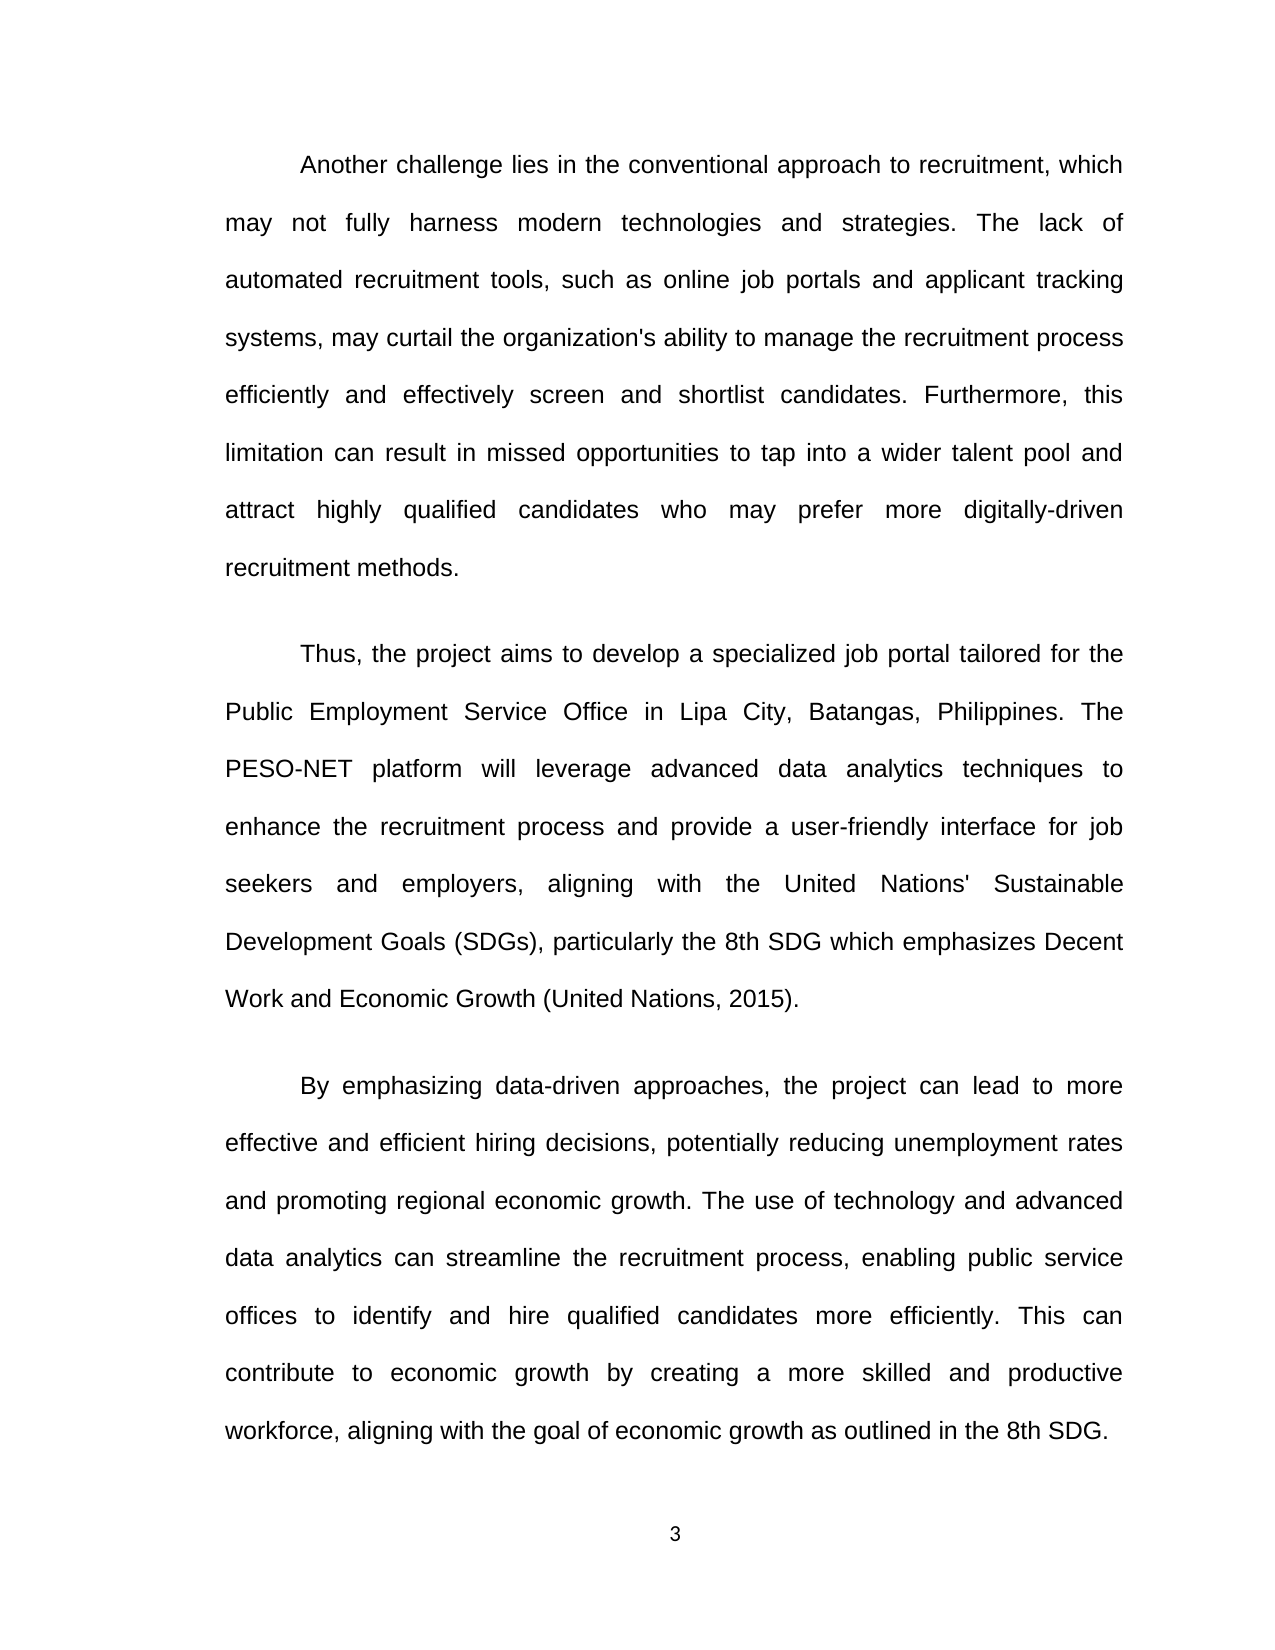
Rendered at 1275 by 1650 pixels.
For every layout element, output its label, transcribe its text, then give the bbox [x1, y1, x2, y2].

text Another challenge lies in the conventional approach to recruitment, which may not fully harness modern technologies and strategies. The lack of automated recruitment tools, such as online job portals and applicant tracking systems, may curtail the organization's ability to manage the recruitment process efficiently and effectively screen and shortlist candidates. Furthermore, this limitation can result in missed opportunities to tap into a wider talent pool and attract highly qualified candidates who may prefer more digitally-driven recruitment methods. [225, 150, 1125, 581]
text By emphasizing data-driven approaches, the project can lead to more effective and efficient hiring decisions, potentially reducing unemployment rates and promoting regional economic growth. The use of technology and advanced data analytics can streamline the recruitment process, enabling public service offices to identify and hire qualified candidates more efficiently. This can contribute to economic growth by creating a more skilled and productive workforce, aligning with the goal of economic growth as outlined in the 8th SDG. [225, 1071, 1125, 1444]
text Thus, the project aims to develop a specialized job portal tailored for the Public Employment Service Office in Lipa City, Batangas, Philippines. The PESO-NET platform will leverage advanced data analytics techniques to enhance the recruitment process and provide a user-friendly interface for job seekers and employers, aligning with the United Nations' Sustainable Development Goals (SDGs), particularly the 8th SDG which emphasizes Decent Work and Economic Growth (United Nations, 2015). [225, 639, 1125, 1013]
